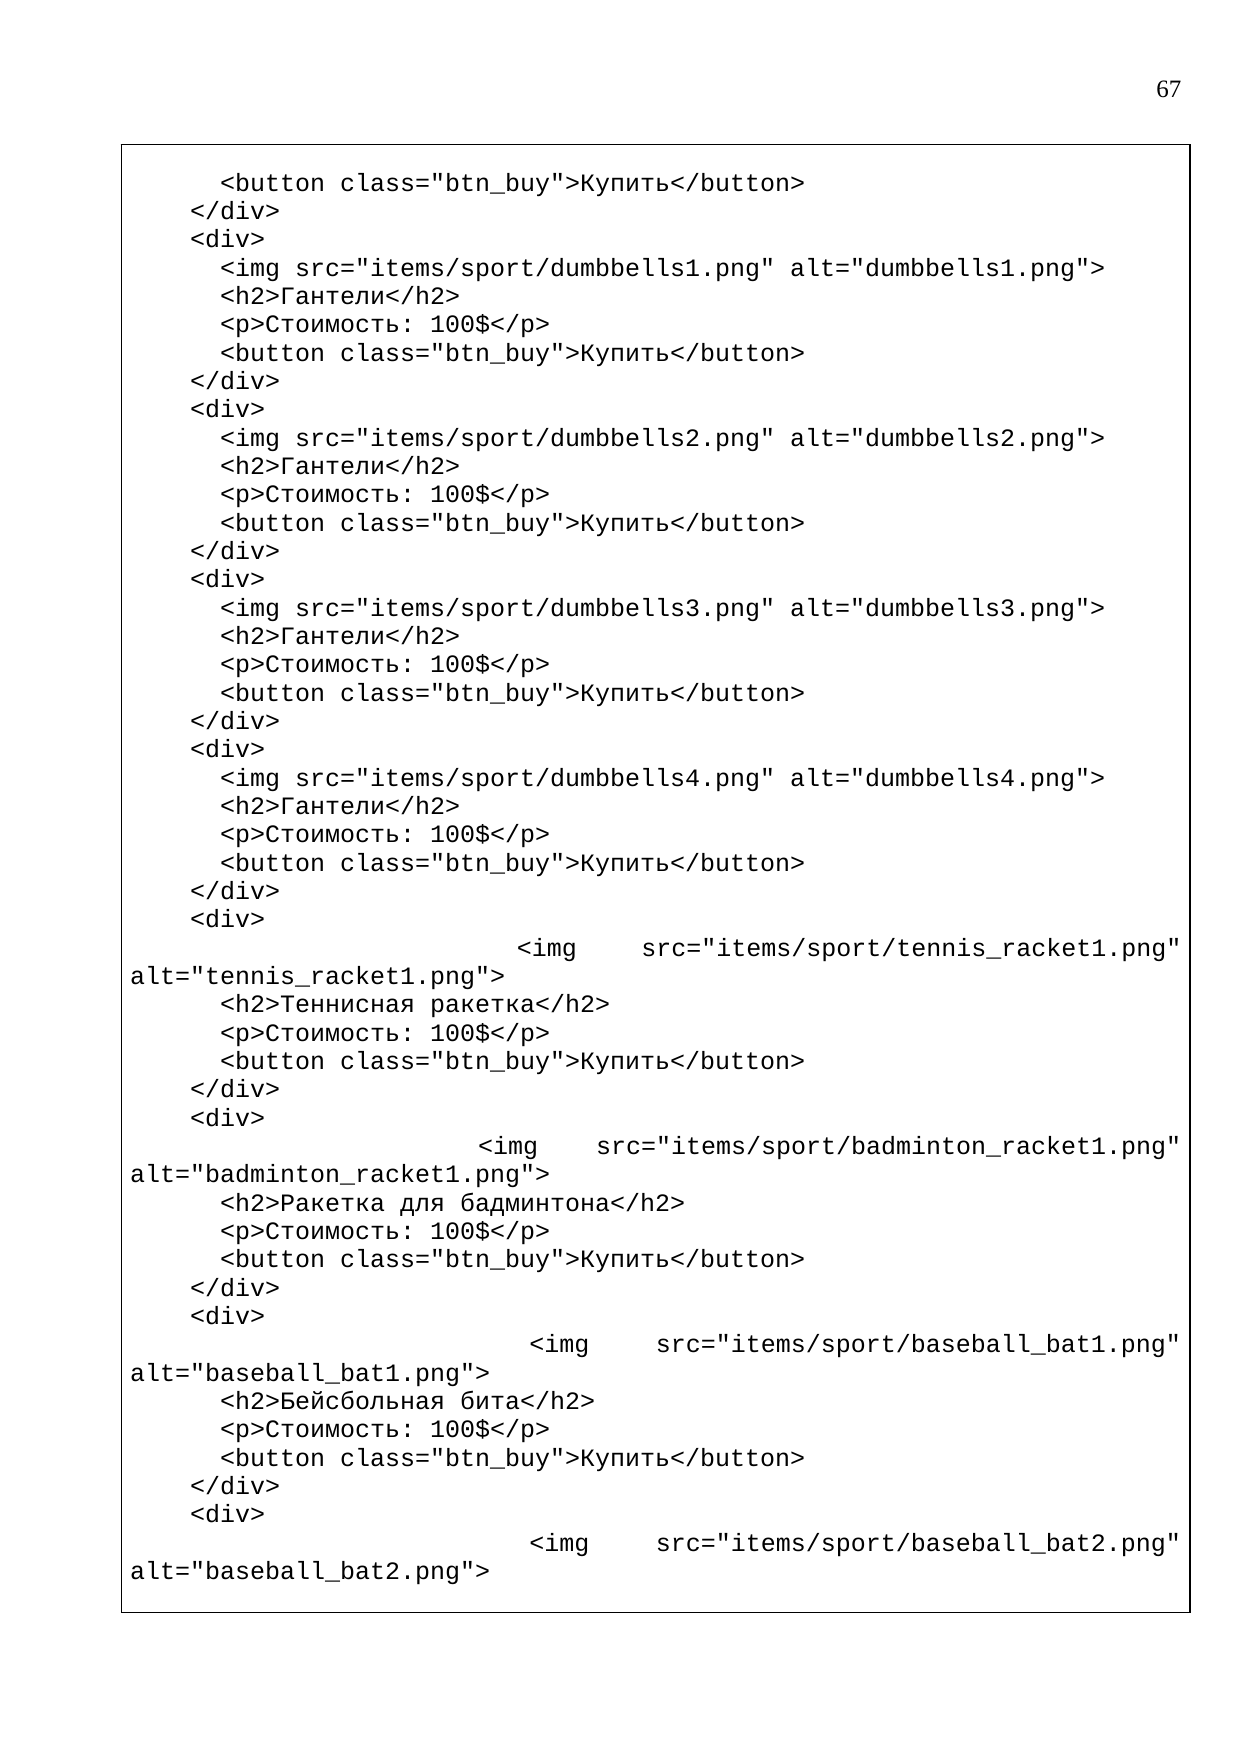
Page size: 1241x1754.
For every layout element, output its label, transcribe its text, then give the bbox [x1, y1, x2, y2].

text <div> [130, 227, 1181, 255]
text <h2>Ракетка для бадминтона</h2> [130, 1190, 1181, 1218]
text <div> [130, 567, 1181, 595]
text <img src="items/sport/tennis_racket1.png" alt="tennis_racket1.png"> [130, 935, 1181, 992]
text <p>Стоимость: 100$</p> [130, 1218, 1181, 1247]
text </div> [130, 1077, 1181, 1105]
text <button class="btn_buy">Купить</button> [130, 850, 1181, 878]
text <div> [130, 1105, 1181, 1133]
text <img src="items/sport/baseball_bat2.png" alt="baseball_bat2.png"> [122, 1504, 1189, 1612]
text </div> [130, 708, 1181, 737]
text <p>Стоимость: 100$</p> [130, 822, 1181, 850]
text </div> [130, 1275, 1181, 1303]
text <h2>Гантели</h2> [130, 453, 1181, 482]
text <img src="items/sport/baseball_bat1.png" alt="baseball_bat1.png"> [130, 1332, 1181, 1388]
text <p>Стоимость: 100$</p> [130, 482, 1181, 510]
text <img src="items/sport/dumbbells1.png" alt="dumbbells1.png"> [130, 255, 1181, 283]
text </div> [130, 878, 1181, 907]
text <img src="items/sport/dumbbells4.png" alt="dumbbells4.png"> [130, 765, 1181, 793]
text </div> [130, 198, 1181, 227]
text <div> [130, 1303, 1181, 1332]
text </div> [130, 1473, 1181, 1502]
text <button class="btn_buy">Купить</button> [130, 340, 1181, 368]
text <img src="items/sport/dumbbells2.png" alt="dumbbells2.png"> [130, 425, 1181, 453]
text <h2>Теннисная ракетка</h2> [130, 992, 1181, 1020]
text <p>Стоимость: 100$</p> [130, 652, 1181, 680]
text <h2>Гантели</h2> [130, 623, 1181, 652]
text </div> [130, 368, 1181, 397]
text <button class="btn_buy">Купить</button> [130, 680, 1181, 708]
text <h2>Бейсбольная бита</h2> [130, 1388, 1181, 1417]
text <img src="items/sport/badminton_racket1.png" alt="badminton_racket1.png"> [130, 1133, 1181, 1190]
text <button class="btn_buy">Купить</button> [130, 1048, 1181, 1077]
text <p>Стоимость: 100$</p> [130, 1020, 1181, 1048]
text <p>Стоимость: 100$</p> [130, 312, 1181, 340]
text <button class="btn_buy">Купить</button> [122, 145, 1189, 198]
text <img src="items/sport/dumbbells3.png" alt="dumbbells3.png"> [130, 595, 1181, 623]
text <button class="btn_buy">Купить</button> [130, 510, 1181, 538]
text </div> [130, 538, 1181, 567]
text <p>Стоимость: 100$</p> [130, 1417, 1181, 1445]
text <h2>Гантели</h2> [130, 283, 1181, 312]
text <button class="btn_buy">Купить</button> [130, 1445, 1181, 1473]
text <div> [130, 907, 1181, 935]
text <h2>Гантели</h2> [130, 793, 1181, 822]
text <div> [130, 397, 1181, 425]
text <div> [130, 737, 1181, 765]
text <button class="btn_buy">Купить</button> [130, 1247, 1181, 1275]
